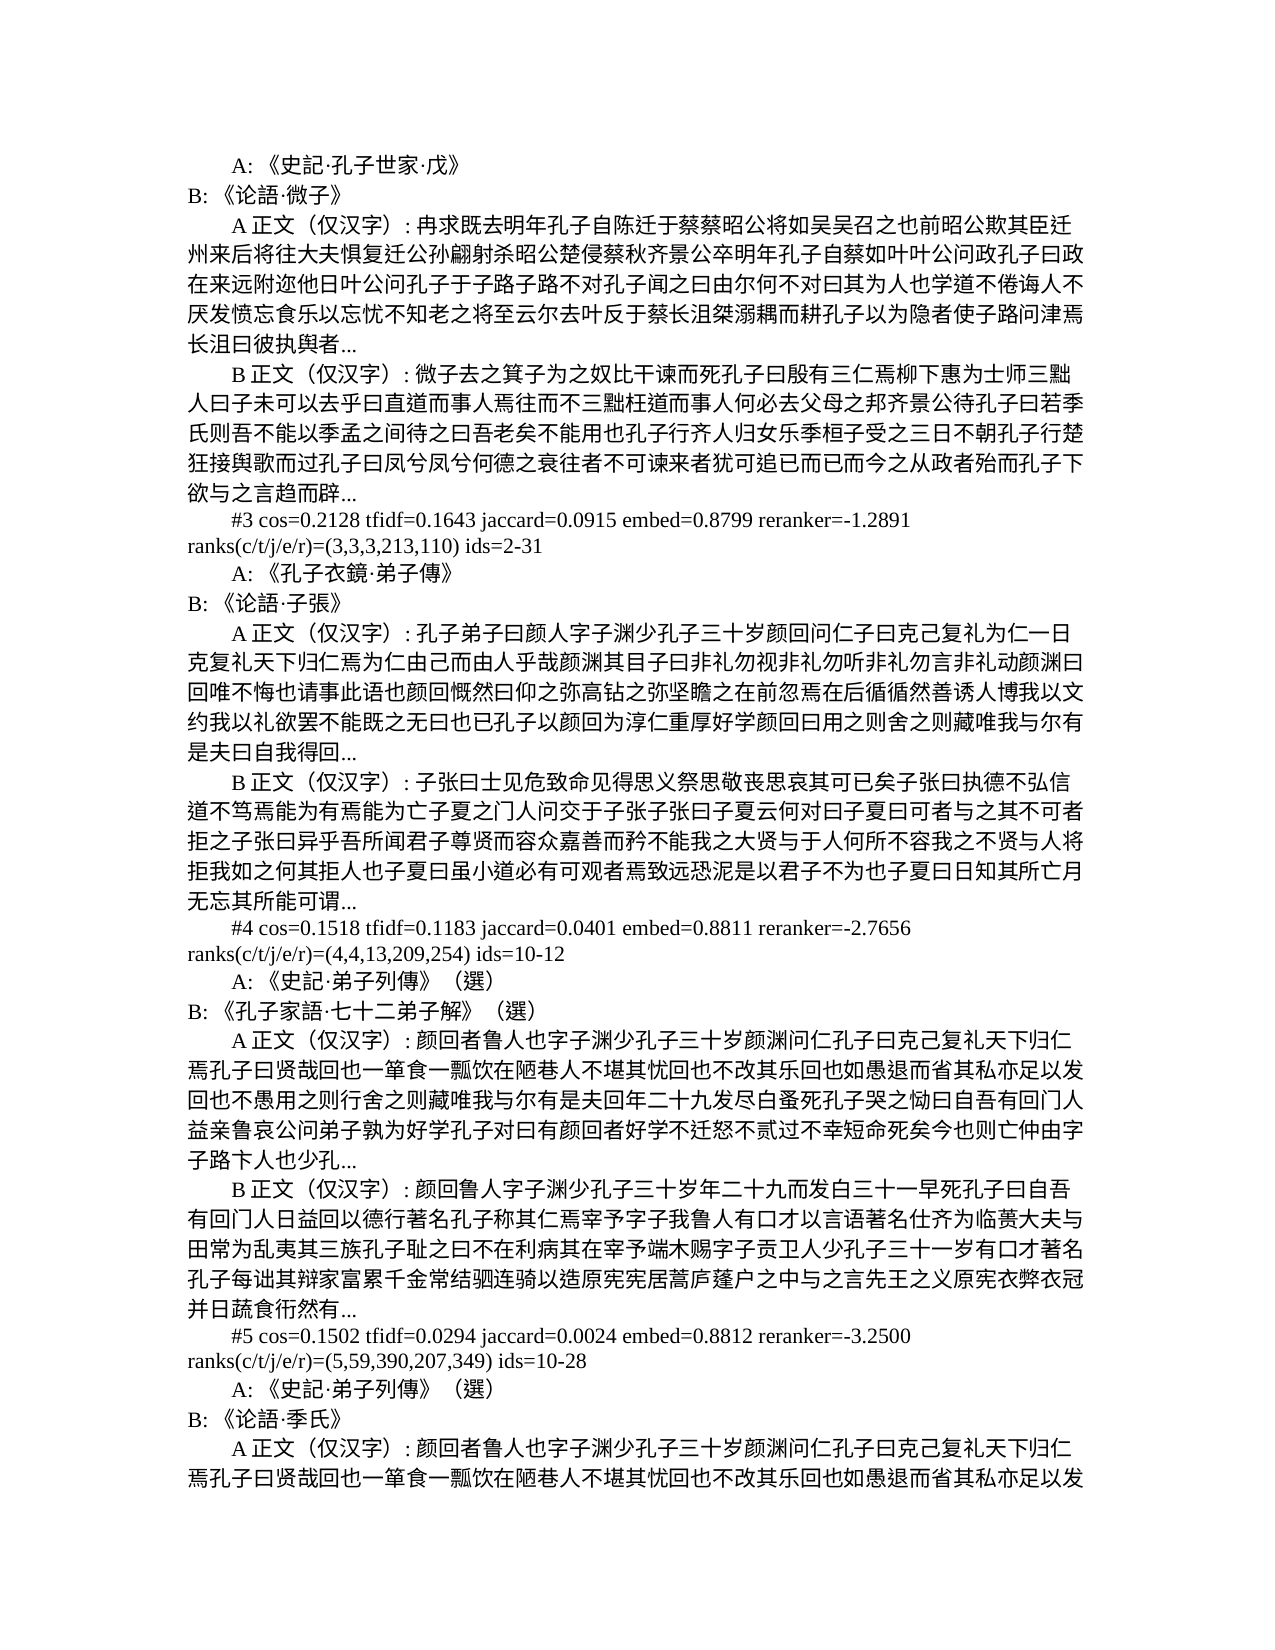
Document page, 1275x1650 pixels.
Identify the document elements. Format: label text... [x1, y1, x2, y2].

text #3 cos=0.2128 tfidf=0.1643 jaccard=0.0915 embed=0.8799 reranker=-1.2891 ranks(c/t/j/e/r)=(3,3,3,213,110) ids=2-31 [187, 507, 1087, 558]
text #5 cos=0.1502 tfidf=0.0294 jaccard=0.0024 embed=0.8812 reranker=-3.2500 ranks(c/t/j/e/r)=(5,59,390,207,349) ids=10-28 [187, 1323, 1087, 1374]
text A: 《孔子衣鏡·弟子傳》 B: 《论語·子張》 [187, 558, 1087, 617]
text A: 《史記·弟子列傳》（選） B: 《孔子家語·七十二弟子解》（選） [187, 966, 1087, 1025]
text B正文（仅汉字）: 子张曰士见危致命见得思义祭思敬丧思哀其可已矣子张曰执德不弘信道不笃焉能为有焉能为亡子夏之门人问交于子张子张曰子夏云何对曰子夏曰可者与之其不可者拒之子张曰异乎吾所闻君子尊贤而容众嘉善而矜不能我之大贤与于人何所不容我之不贤与人将拒我如之何其拒人也子夏曰虽小道必有可观者焉致远恐泥是以君子不为也子夏曰日知其所亡月无忘其所能可谓... [187, 766, 1087, 915]
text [187, 1433, 1087, 1493]
text A正文（仅汉字）: 冉求既去明年孔子自陈迁于蔡蔡昭公将如吴吴召之也前昭公欺其臣迁州来后将往大夫惧复迁公孙翩射杀昭公楚侵蔡秋齐景公卒明年孔子自蔡如叶叶公问政孔子曰政在来远附迩他日叶公问孔子于子路子路不对孔子闻之曰由尔何不对曰其为人也学道不倦诲人不厌发愤忘食乐以忘忧不知老之将至云尔去叶反于蔡长沮桀溺耦而耕孔子以为隐者使子路问津焉长沮曰彼执舆者... [187, 209, 1087, 358]
text A正文（仅汉字）: 孔子弟子曰颜人字子渊少孔子三十岁颜回问仁子曰克己复礼为仁一日克复礼天下归仁焉为仁由己而由人乎哉颜渊其目子曰非礼勿视非礼勿听非礼勿言非礼动颜渊曰回唯不悔也请事此语也颜回慨然曰仰之弥高钻之弥坚瞻之在前忽焉在后循循然善诱人博我以文约我以礼欲罢不能既之无曰也已孔子以颜回为淳仁重厚好学颜回曰用之则舍之则藏唯我与尔有是夫曰自我得回... [187, 617, 1087, 766]
text A: 《史記·弟子列傳》（選） B: 《论語·季氏》 [187, 1374, 1087, 1433]
text A: 《史記·孔子世家·戊》 B: 《论語·微子》 [187, 150, 1087, 209]
text B正文（仅汉字）: 颜回鲁人字子渊少孔子三十岁年二十九而发白三十一早死孔子曰自吾有回门人日益回以德行著名孔子称其仁焉宰予字子我鲁人有口才以言语著名仕齐为临蒉大夫与田常为乱夷其三族孔子耻之曰不在利病其在宰予端木赐字子贡卫人少孔子三十一岁有口才著名孔子每诎其辩家富累千金常结驷连骑以造原宪宪居蒿庐蓬户之中与之言先王之义原宪衣弊衣冠并日蔬食衎然有... [187, 1174, 1087, 1323]
text B正文（仅汉字）: 微子去之箕子为之奴比干谏而死孔子曰殷有三仁焉柳下惠为士师三黜人曰子未可以去乎曰直道而事人焉往而不三黜枉道而事人何必去父母之邦齐景公待孔子曰若季氏则吾不能以季孟之间待之曰吾老矣不能用也孔子行齐人归女乐季桓子受之三日不朝孔子行楚狂接舆歌而过孔子曰凤兮凤兮何德之衰往者不可谏来者犹可追已而已而今之从政者殆而孔子下欲与之言趋而辟... [187, 358, 1087, 507]
text #4 cos=0.1518 tfidf=0.1183 jaccard=0.0401 embed=0.8811 reranker=-2.7656 ranks(c/t/j/e/r)=(4,4,13,209,254) ids=10-12 [187, 915, 1087, 966]
